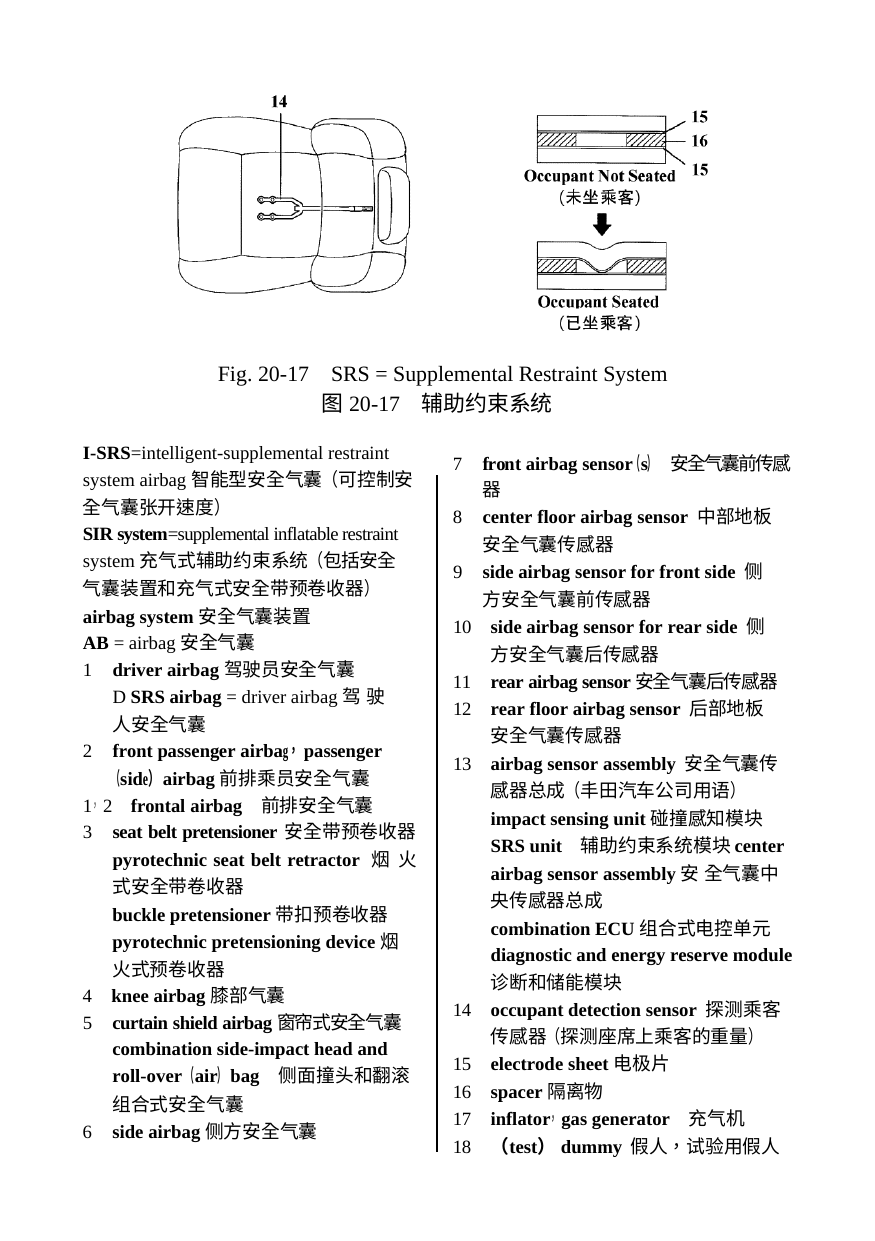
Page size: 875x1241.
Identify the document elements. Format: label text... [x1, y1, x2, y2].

list occupant detection sensor 探测乘客 [453, 999, 807, 1021]
list driver airbag 驾驶员安全气囊 [83, 656, 421, 682]
list airbag sensor assembly 安全气囊传感器总成（丰田汽车公司用语） [453, 750, 789, 803]
list knee airbag 膝部气囊 [82, 984, 421, 1008]
text buckle pretensioner 带扣预卷收器pyrotechnic pretensioning device 烟火式预卷收器 [112, 901, 413, 982]
list rear floor airbag sensor 后部地板安全气囊传感器 [453, 695, 775, 748]
list side airbag sensor for front side 侧方安全气囊前传感器 [453, 559, 774, 612]
text AB = airbag 安全气囊 [83, 631, 421, 654]
text I-SRS=intelligent-supplemental restraint system airbag 智能型安全气囊（可控制安全气囊张开速度） [83, 442, 417, 520]
picture [177, 95, 708, 331]
list front airbag sensor（s） 安全气囊前传感器 [453, 451, 807, 502]
list front passenger airbag， passenger （side） airbag 前排乘员安全气囊 [83, 740, 414, 791]
list spacer 隔离物 [453, 1078, 807, 1103]
list seat belt pretensioner 安全带预卷收器pyrotechnic seat belt retractor 烟 火式安全带卷收器 [83, 819, 417, 899]
text SIR system=supplemental inflatable restraint system 充气式辅助约束系统（包括安全气囊装置和充气式安全带预卷收器） airbag system 安全气囊装置 [83, 523, 403, 628]
text 传感器（探测座席上乘客的重量） [490, 1023, 807, 1048]
text 1， 2 frontal airbag 前排安全气囊 [83, 794, 421, 817]
list curtain shield airbag 窗帘式安全气囊combination side-impact head and roll-over （air） bag 侧面撞头和翻滚组合式安全气囊 [83, 1009, 412, 1117]
list side airbag 侧方安全气囊 [82, 1120, 421, 1143]
text D SRS airbag = driver airbag 驾 驶人安全气囊 [112, 683, 394, 737]
text combination ECU 组合式电控单元diagnostic and energy reserve module 诊断和储能模块 [490, 916, 793, 995]
list center floor airbag sensor 中部地板安全气囊传感器 [453, 504, 773, 557]
list side airbag sensor for rear side 侧方安全气囊后传感器 [453, 614, 776, 667]
list rear airbag sensor 安全气囊后传感器 [453, 669, 807, 693]
subtitle Fig. 20-17 SRS = Supplemental Restraint System [78, 361, 807, 387]
list electrode sheet 电极片 [453, 1051, 807, 1076]
text impact sensing unit 碰撞感知模块SRS unit 辅助约束系统模块center airbag sensor assembly 安 全气囊中央传感器总成 [490, 805, 787, 913]
list （test） dummy 假人，试验用假人 [453, 1133, 807, 1159]
list inflator， gas generator 充气机 [453, 1106, 807, 1131]
text 图 20-17 辅助约束系统 [67, 388, 807, 417]
